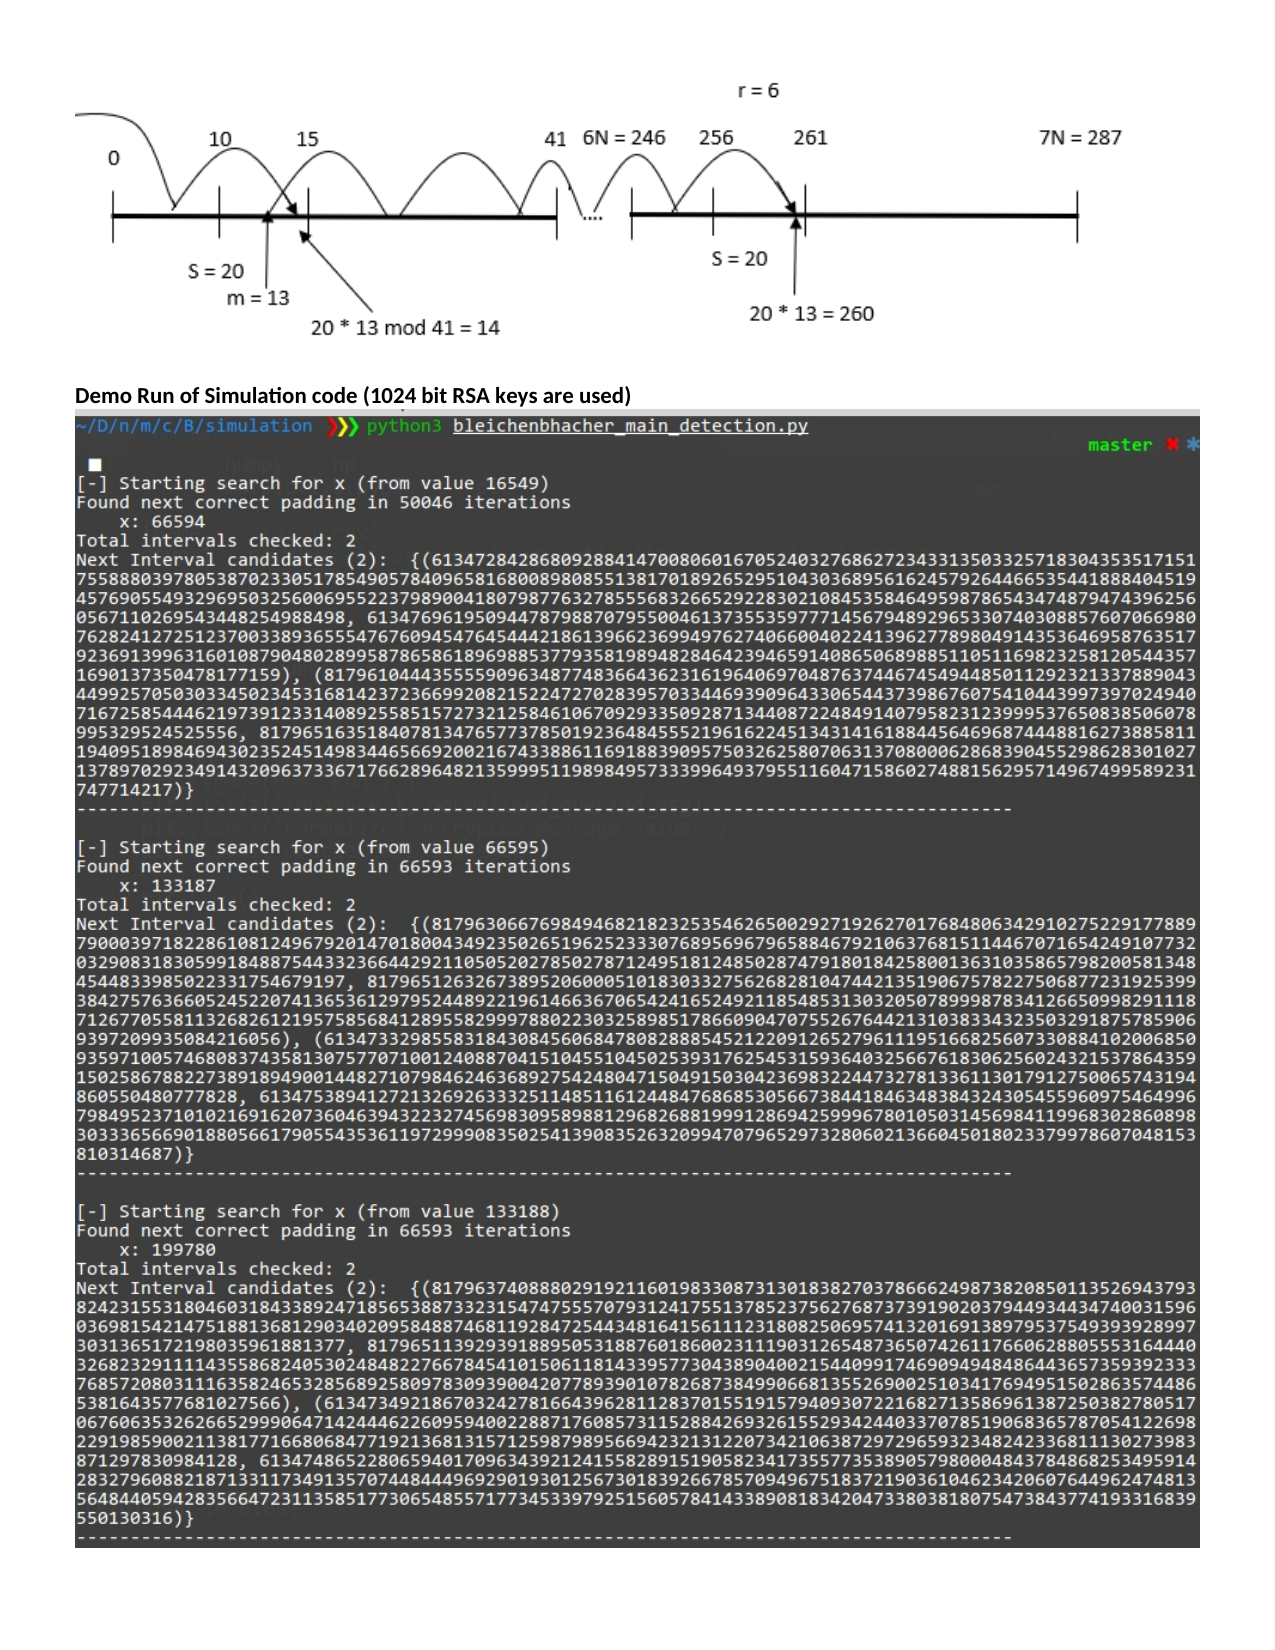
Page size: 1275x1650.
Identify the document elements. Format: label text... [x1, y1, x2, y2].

picture [75, 409, 1200, 1548]
picture [75, 75, 1144, 354]
text Demo Run of Simulation code (1024 bit RSA keys are used) [75, 381, 1200, 409]
